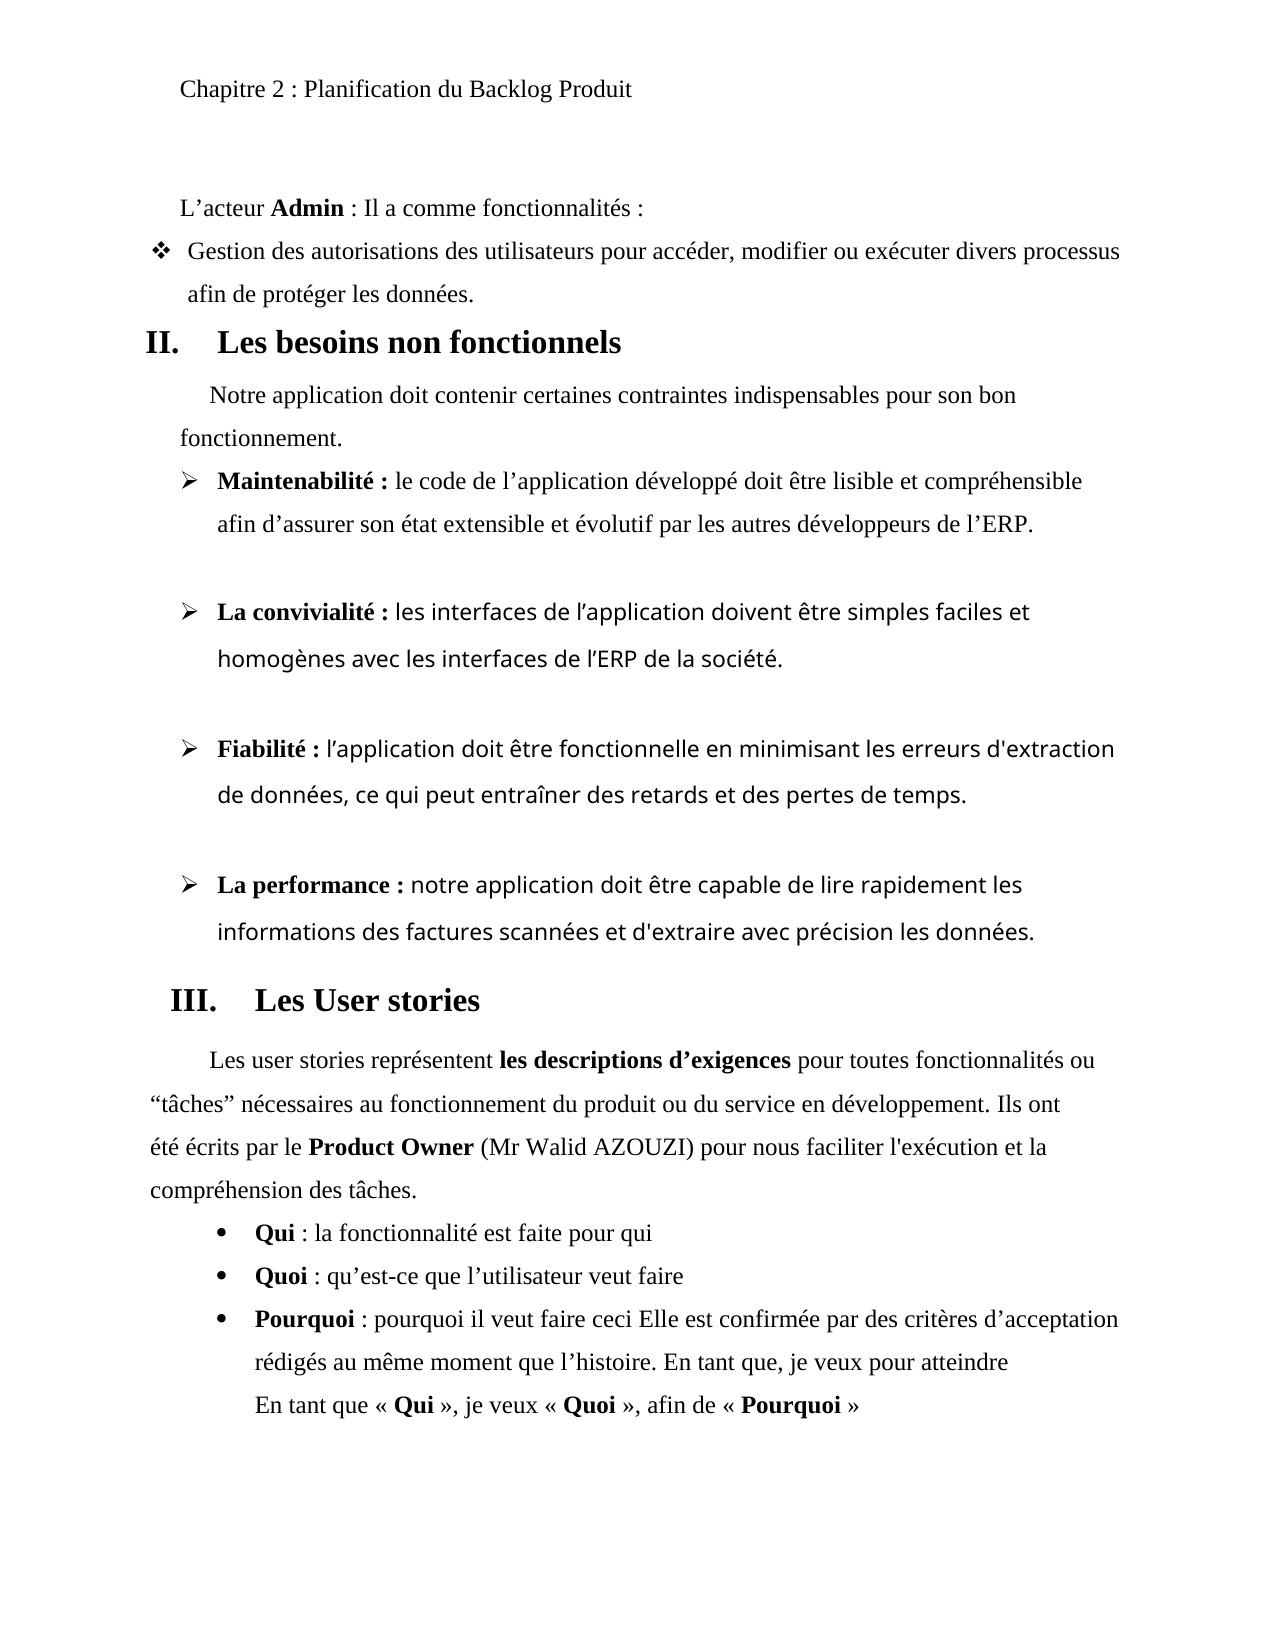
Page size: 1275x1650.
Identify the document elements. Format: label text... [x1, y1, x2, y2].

list Qui : la fonctionnalité est faite pour qui [217, 1218, 1125, 1247]
list Quoi : qu’est-ce que l’utilisateur veut faire [217, 1261, 1125, 1290]
list Fiabilité : l’application doit être fonctionnelle en minimisant les erreurs d'extraction de données, ce qui peut entraîner des retards et des pertes de temps. [179, 732, 1125, 811]
text fonctionnement. [150, 423, 1125, 452]
text L’acteur Admin : Il a comme fonctionnalités : [179, 193, 1125, 222]
text été écrits par le Product Owner (Mr Walid AZOUZI) pour nous faciliter l'exécution et la compréhension des tâches. [150, 1132, 1125, 1204]
text Les user stories représentent les descriptions d’exigences pour toutes fonctionnalités ou [179, 1046, 1125, 1074]
list La performance : notre application doit être capable de lire rapidement les informations des factures scannées et d'extraire avec précision les données. [179, 869, 1125, 947]
subtitle Les User stories [217, 980, 1125, 1018]
list La convivialité : les interfaces de l’application doivent être simples faciles et homogènes avec les interfaces de l’ERP de la société. [179, 596, 1125, 674]
list Pourquoi : pourquoi il veut faire ceci Elle est confirmée par des critères d’acceptation rédigés au même moment que l’histoire. En tant que, je veux pour atteindre [217, 1304, 1125, 1376]
list Maintenabilité : le code de l’application développé doit être lisible et compréhensible afin d’assurer son état extensible et évolutif par les autres développeurs de l’ERP. [179, 466, 1125, 538]
list Gestion des autorisations des utilisateurs pour accéder, modifier ou exécuter divers processus afin de protéger les données. [150, 236, 1125, 308]
text “tâches” nécessaires au fonctionnement du produit ou du service en développement. Ils ont [150, 1089, 1125, 1117]
text Notre application doit contenir certaines contraintes indispensables pour son bon [179, 380, 1125, 409]
subtitle Les besoins non fonctionnels [179, 322, 1125, 361]
list En tant que « Qui », je veux « Quoi », afin de « Pourquoi » [254, 1391, 1125, 1419]
